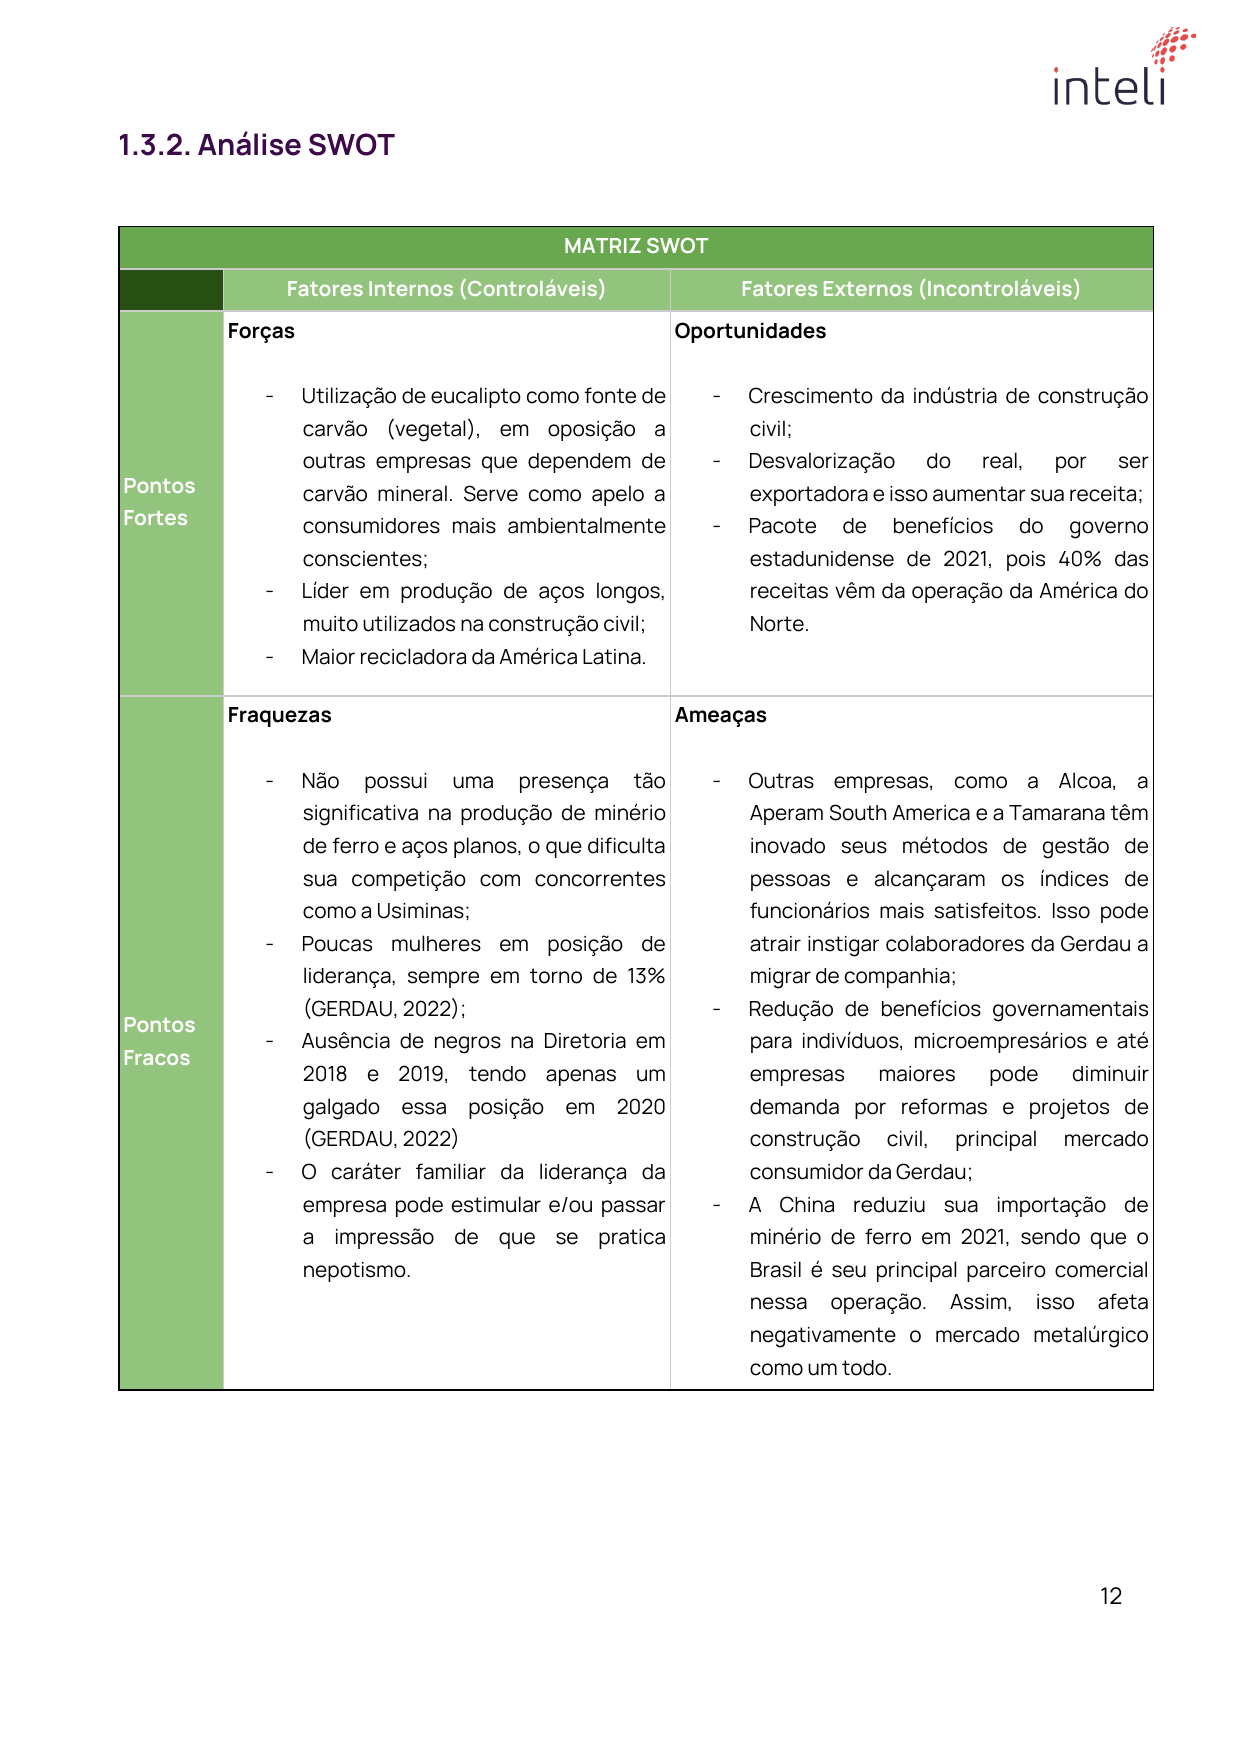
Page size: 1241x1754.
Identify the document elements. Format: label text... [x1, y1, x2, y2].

subtitle 1.3.2. Análise SWOT [118, 124, 1122, 164]
picture [1054, 27, 1197, 105]
